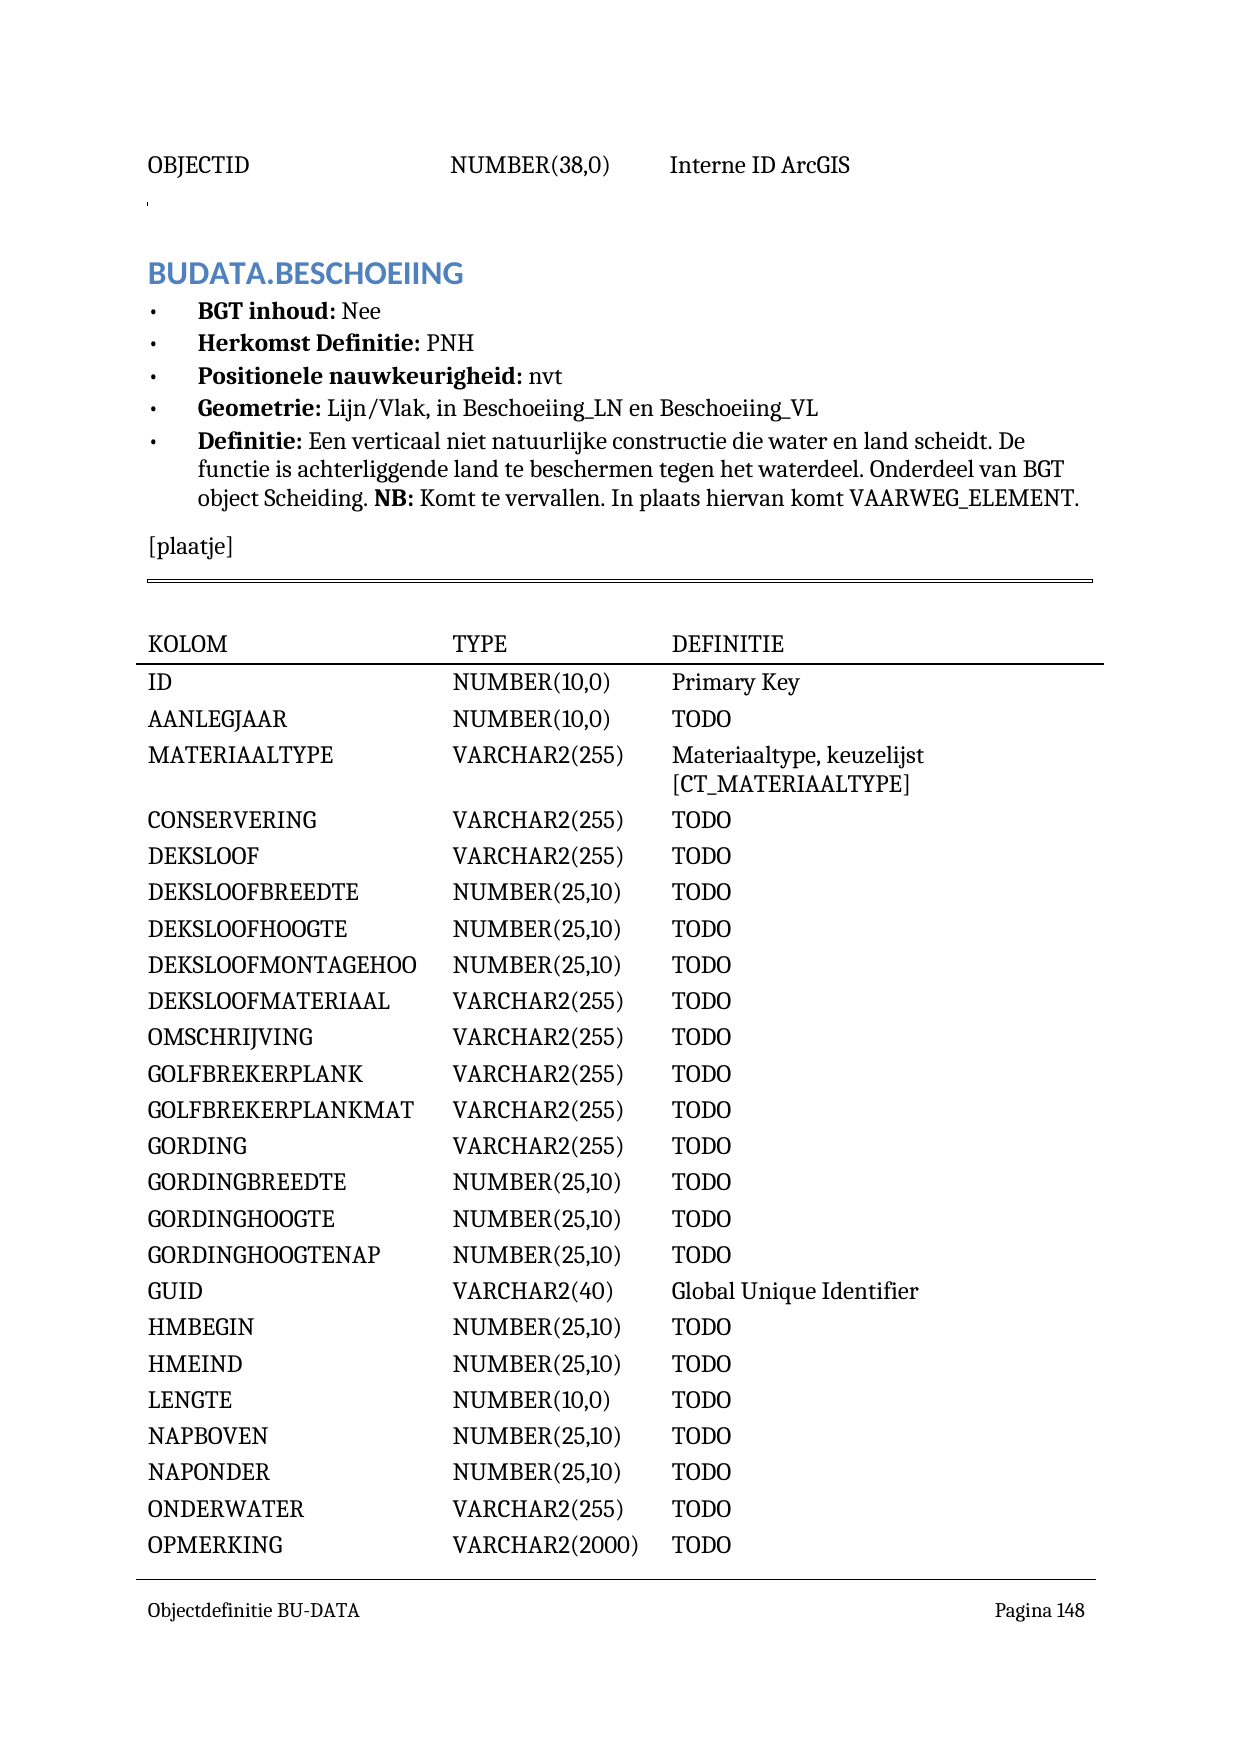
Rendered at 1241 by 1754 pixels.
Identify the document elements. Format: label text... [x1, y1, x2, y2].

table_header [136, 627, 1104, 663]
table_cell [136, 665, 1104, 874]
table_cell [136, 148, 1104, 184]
text [plaatje] [148, 532, 1093, 560]
list Definitie: Een verticaal niet natuurlijke constructie die water en land scheidt. De functie is achterliggende land te beschermen tegen het waterdeel. Onderdeel van BGT object Scheiding. NB: Komt te vervallen. In plaats hiervan komt VAARWEG_ELEMENT. [148, 427, 1093, 513]
list Geometrie: Lijn/Vlak, in Beschoeiing_LN en Beschoeiing_VL [148, 394, 1093, 423]
subtitle BUDATA.BESCHOEIING [148, 252, 1093, 293]
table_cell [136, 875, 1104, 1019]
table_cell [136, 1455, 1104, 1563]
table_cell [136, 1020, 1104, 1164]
list Positionele nauwkeurigheid: nvt [148, 362, 1093, 390]
list Herkomst Definitie: PNH [148, 329, 1093, 358]
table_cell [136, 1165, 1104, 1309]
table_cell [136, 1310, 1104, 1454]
list BGT inhoud: Nee [148, 297, 1093, 325]
